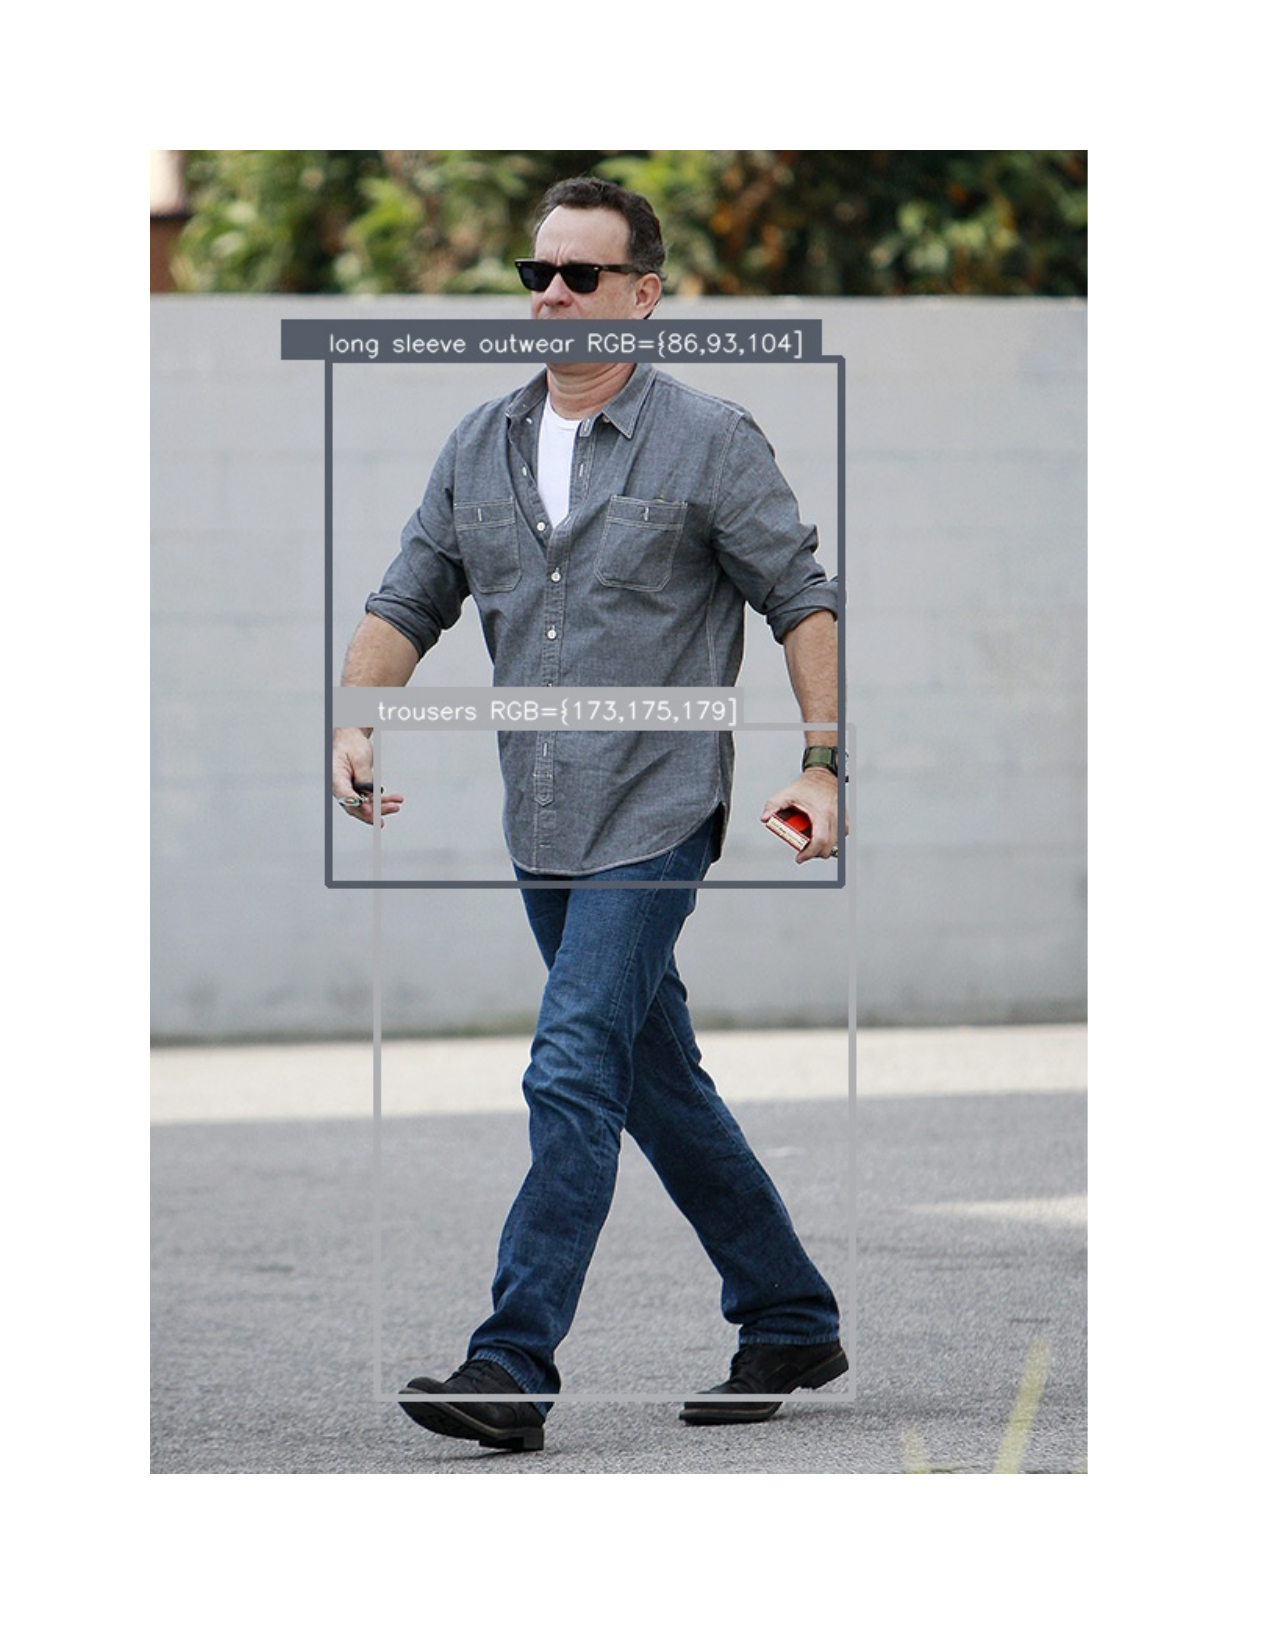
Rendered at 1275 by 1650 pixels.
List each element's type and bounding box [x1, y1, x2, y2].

picture [150, 150, 1088, 1474]
